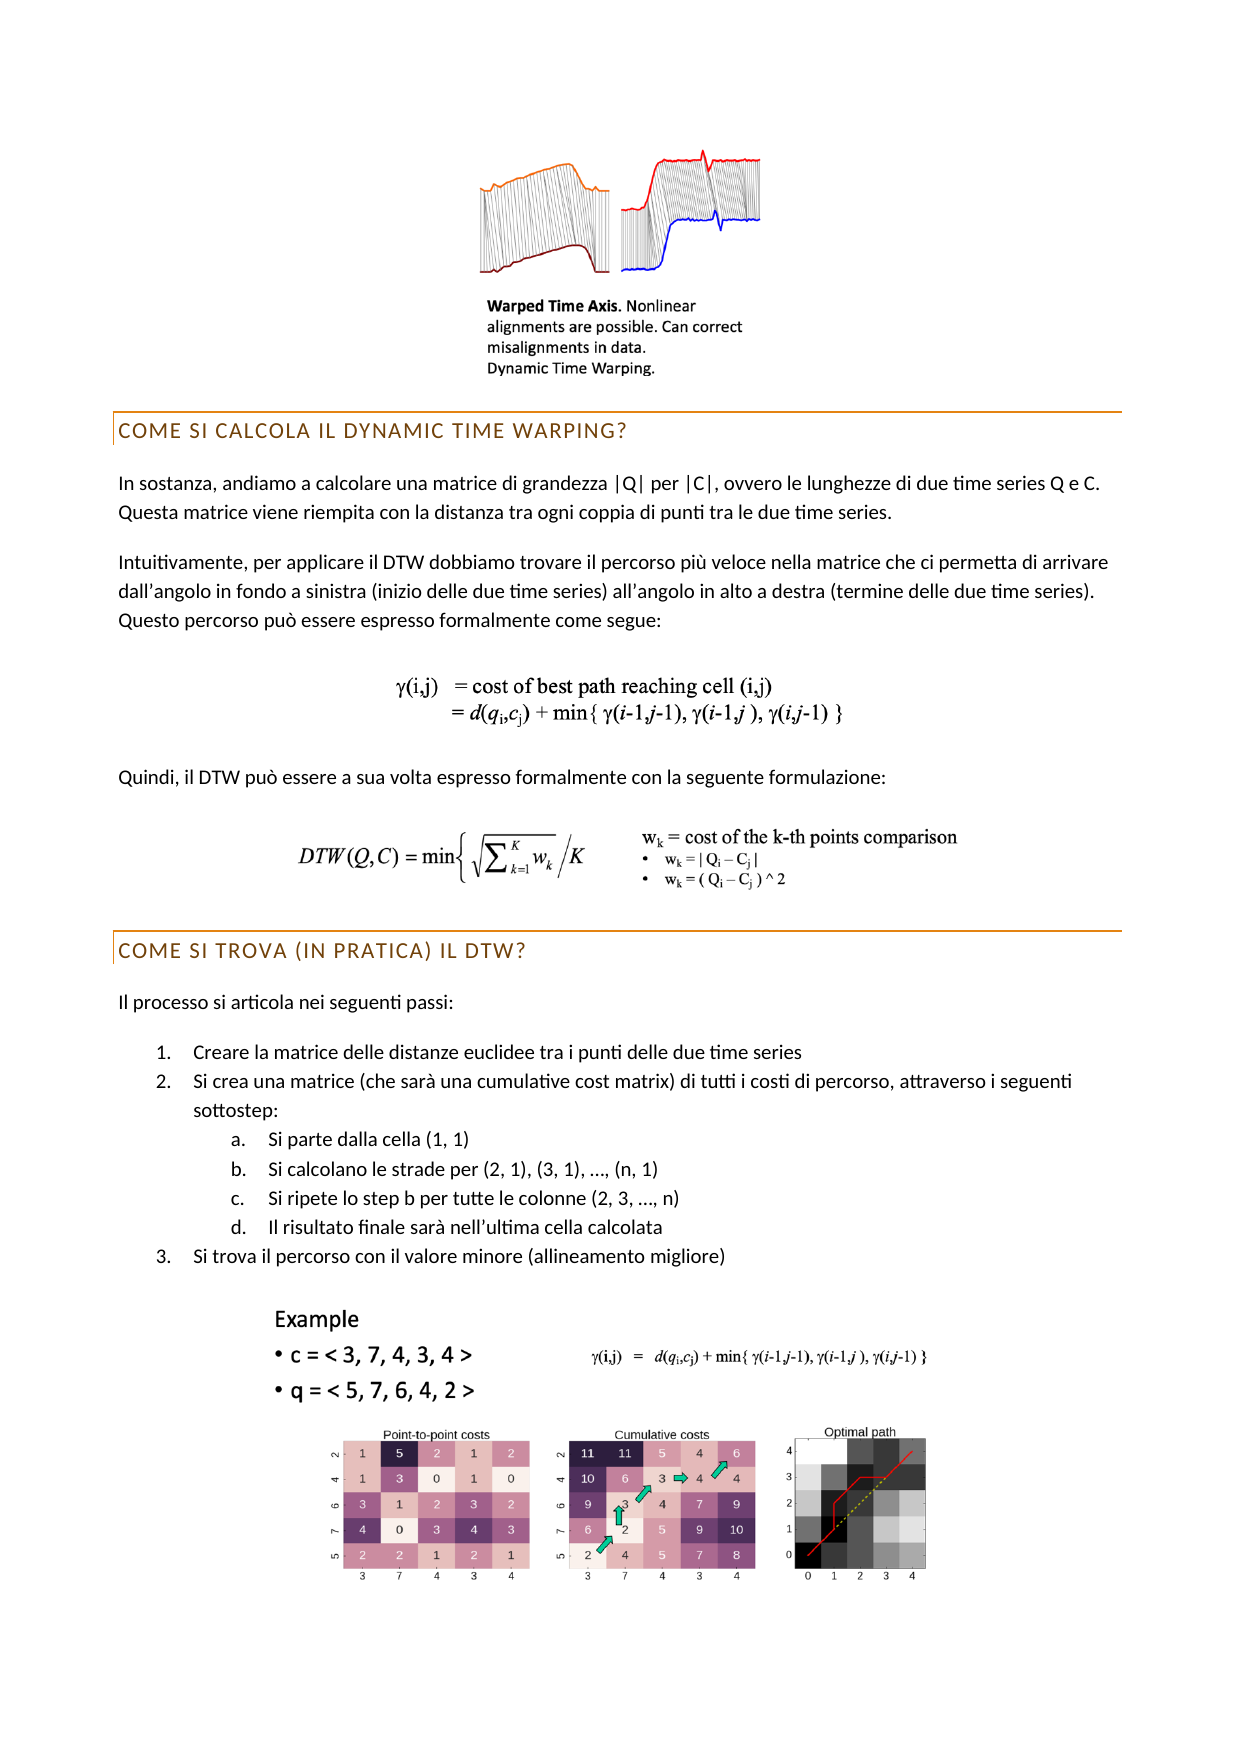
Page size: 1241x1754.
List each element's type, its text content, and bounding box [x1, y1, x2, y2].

picture [257, 1293, 983, 1601]
text Quindi, il DTW può essere a sua volta espresso formalmente con la seguente formulazione: [118, 764, 1122, 790]
list Creare la matrice delle distanze euclidee tra i punti delle due time series [156, 1039, 1122, 1064]
text Intuitivamente, per applicare il DTW dobbiamo trovare il percorso più veloce nella matrice che ci permetta di arrivare dall’angolo in fondo a sinistra (inizio delle due time series) all’angolo in alto a destra (termine delle due time series). Questo percorso può essere espresso formalmente come segue: [118, 549, 1122, 633]
list Si calcolano le strade per (2, 1), (3, 1), …, (n, 1) [231, 1156, 1122, 1181]
picture [272, 814, 968, 896]
text Il processo si articola nei seguenti passi: [118, 989, 1122, 1014]
list Si crea una matrice (che sarà una cumulative cost matrix) di tutti i costi di percorso, attraverso i seguenti sottostep: [156, 1068, 1122, 1123]
list Si ripete lo step b per tutte le colonne (2, 3, …, n) [231, 1185, 1122, 1210]
picture [363, 657, 877, 740]
list Si trova il percorso con il valore minore (allineamento migliore) [156, 1243, 1122, 1269]
picture [454, 147, 786, 376]
text In sostanza, andiamo a calcolare una matrice di grandezza |Q| per |C|, ovvero le lunghezze di due time series Q e C. Questa matrice viene riempita con la distanza tra ogni coppia di punti tra le due time series. [118, 470, 1122, 524]
list Il risultato finale sarà nell’ultima cella calcolata [231, 1214, 1122, 1239]
subtitle Come si trova (in pratica) il DTW? [114, 932, 1122, 964]
subtitle Come si calcola il Dynamic Time Warping? [114, 413, 1122, 445]
list Si parte dalla cella (1, 1) [231, 1127, 1122, 1152]
